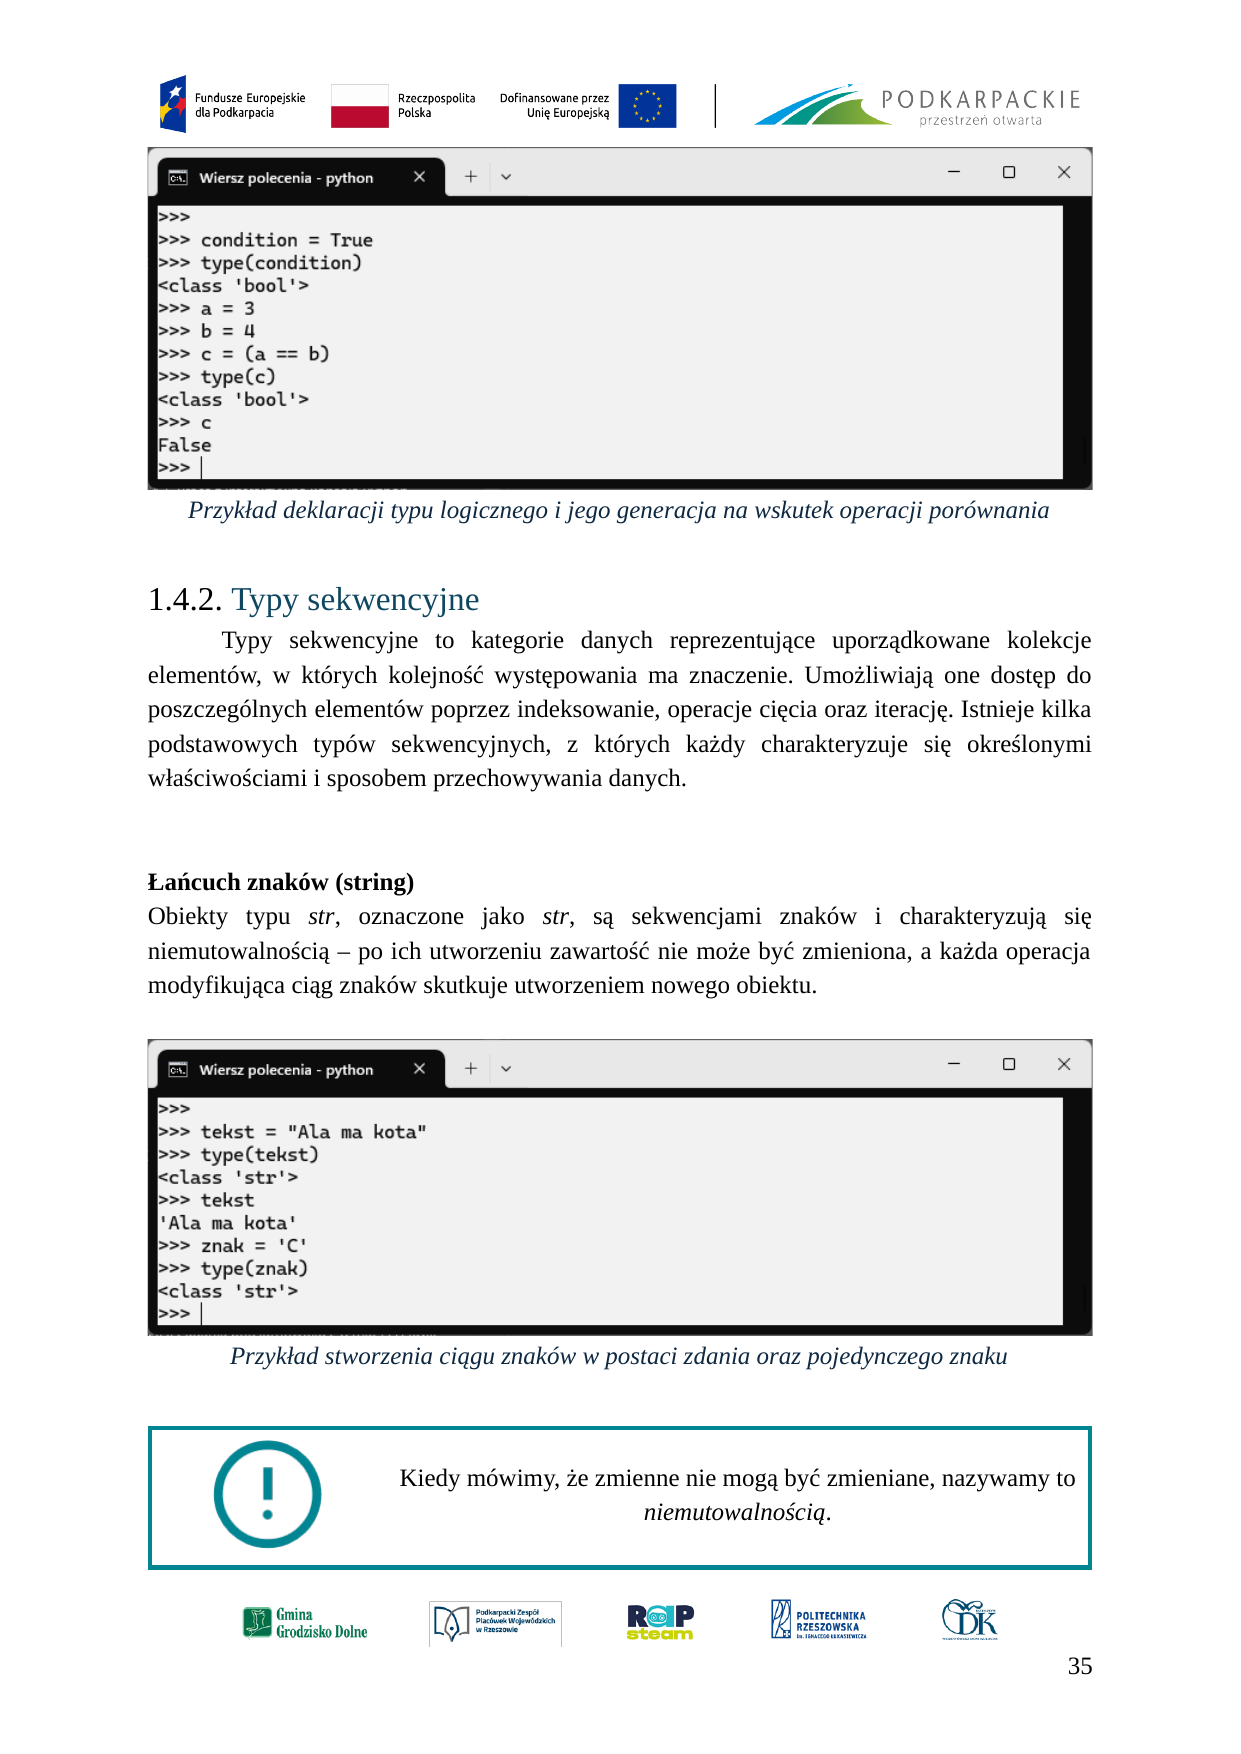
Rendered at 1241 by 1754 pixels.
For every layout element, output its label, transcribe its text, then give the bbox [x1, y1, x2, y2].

picture [203, 1430, 332, 1559]
picture [147, 1039, 1093, 1336]
text Obiekty typu str, oznaczone jako str, są sekwencjami znaków i charakteryzują się niemutowalnością – po ich utworzeniu zawartość nie może być zmieniona, a każda operacja modyfikująca ciąg znaków skutkuje utworzeniem nowego obiektu. [148, 901, 1092, 999]
table_header [152, 1430, 385, 1565]
text Przykład stworzenia ciągu znaków w postaci zdania oraz pojedynczego znaku [148, 1341, 1092, 1370]
text Typy sekwencyjne to kategorie danych reprezentujące uporządkowane kolekcje elementów, w których kolejność występowania ma znaczenie. Umożliwiają one dostęp do poszczególnych elementów poprzez indeksowanie, operacje cięcia oraz iterację. Istnieje kilka podstawowych typów sekwencyjnych, z których każdy charakteryzuje się określonymi właściwościami i sposobem przechowywania danych. [148, 625, 1092, 792]
text Łańcuch znaków (string) [148, 867, 1092, 896]
subtitle Typy sekwencyjne [148, 579, 1092, 618]
table_header Kiedy mówimy, że zmienne nie mogą być zmieniane, nazywamy to niemutowalnością. [385, 1430, 1088, 1565]
picture [242, 1585, 998, 1652]
picture [147, 60, 1093, 490]
text Przykład deklaracji typu logicznego i jego generacja na wskutek operacji porównania [148, 495, 1092, 524]
